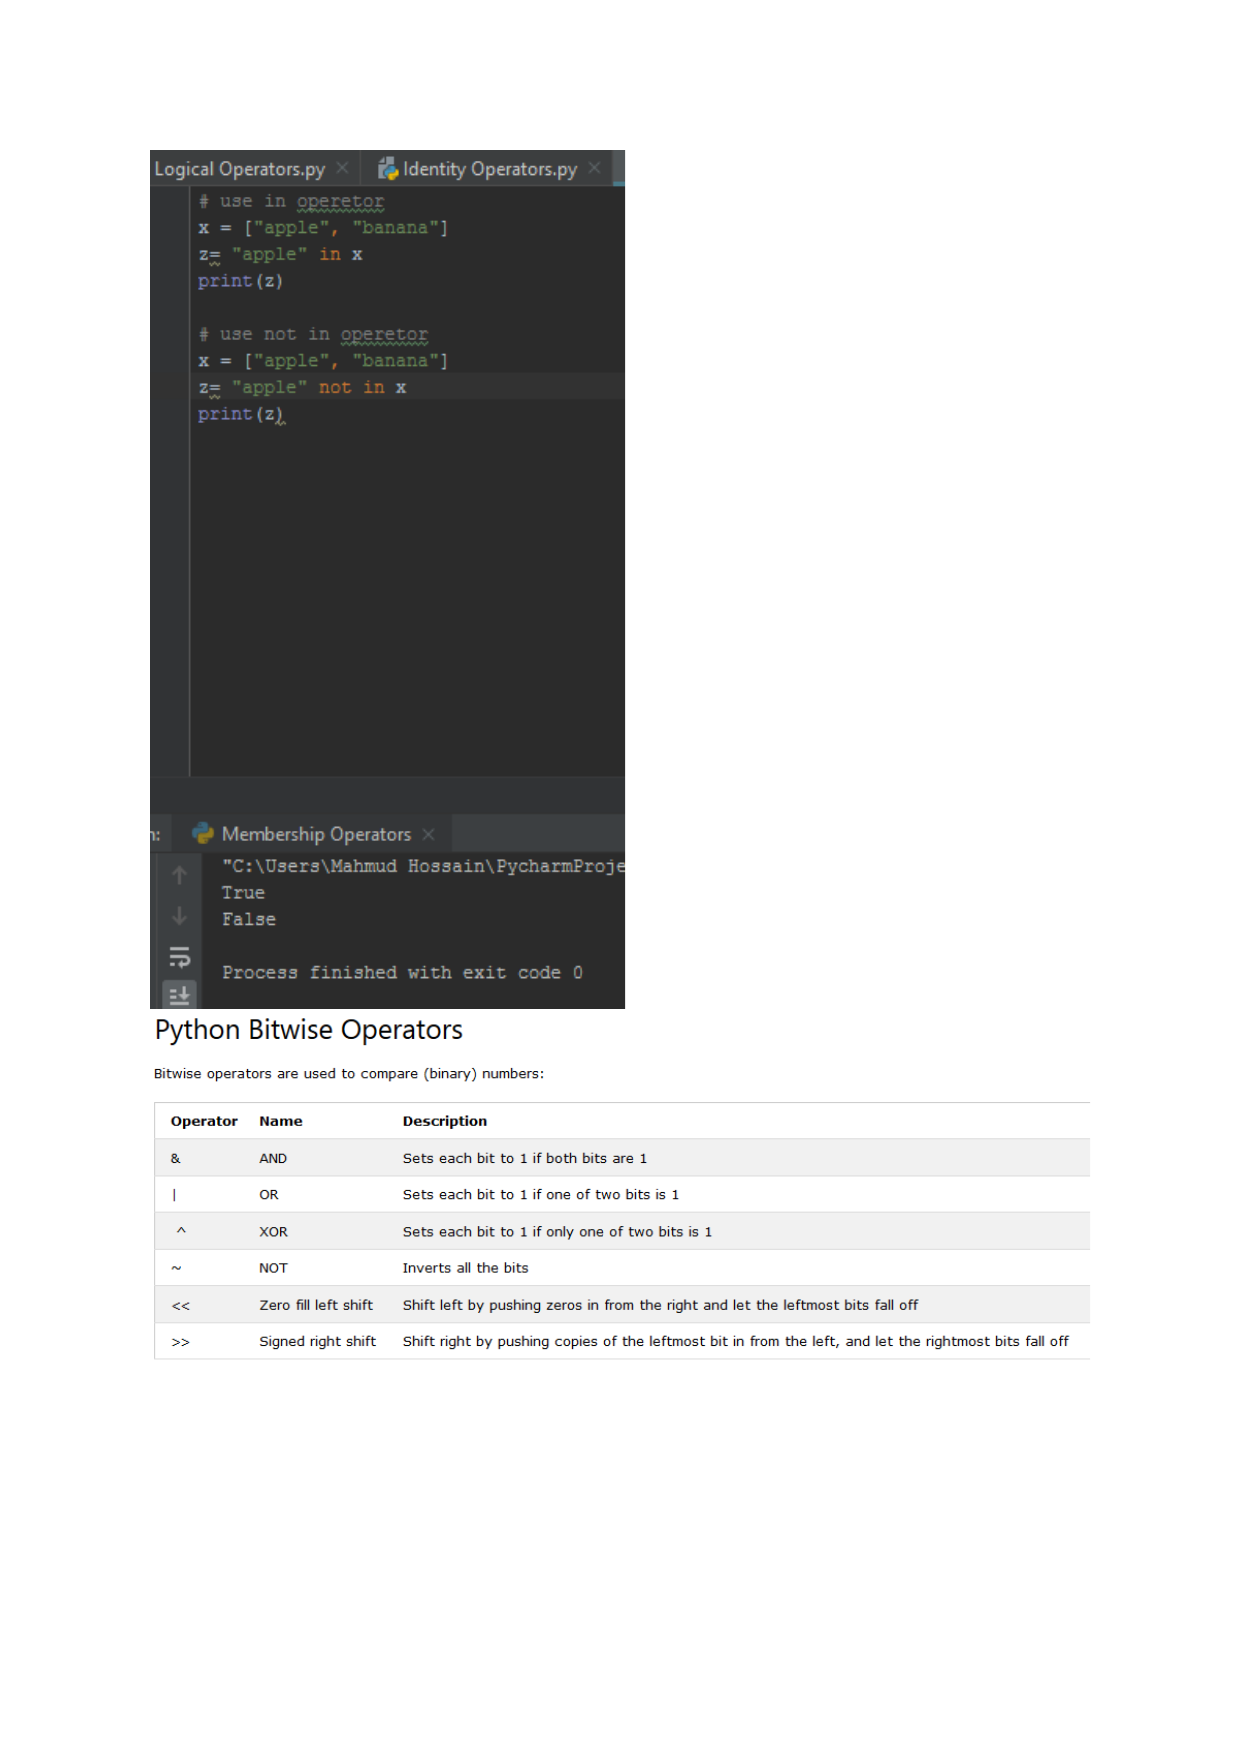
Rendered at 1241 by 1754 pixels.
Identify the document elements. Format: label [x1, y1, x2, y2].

picture [150, 150, 1091, 1375]
